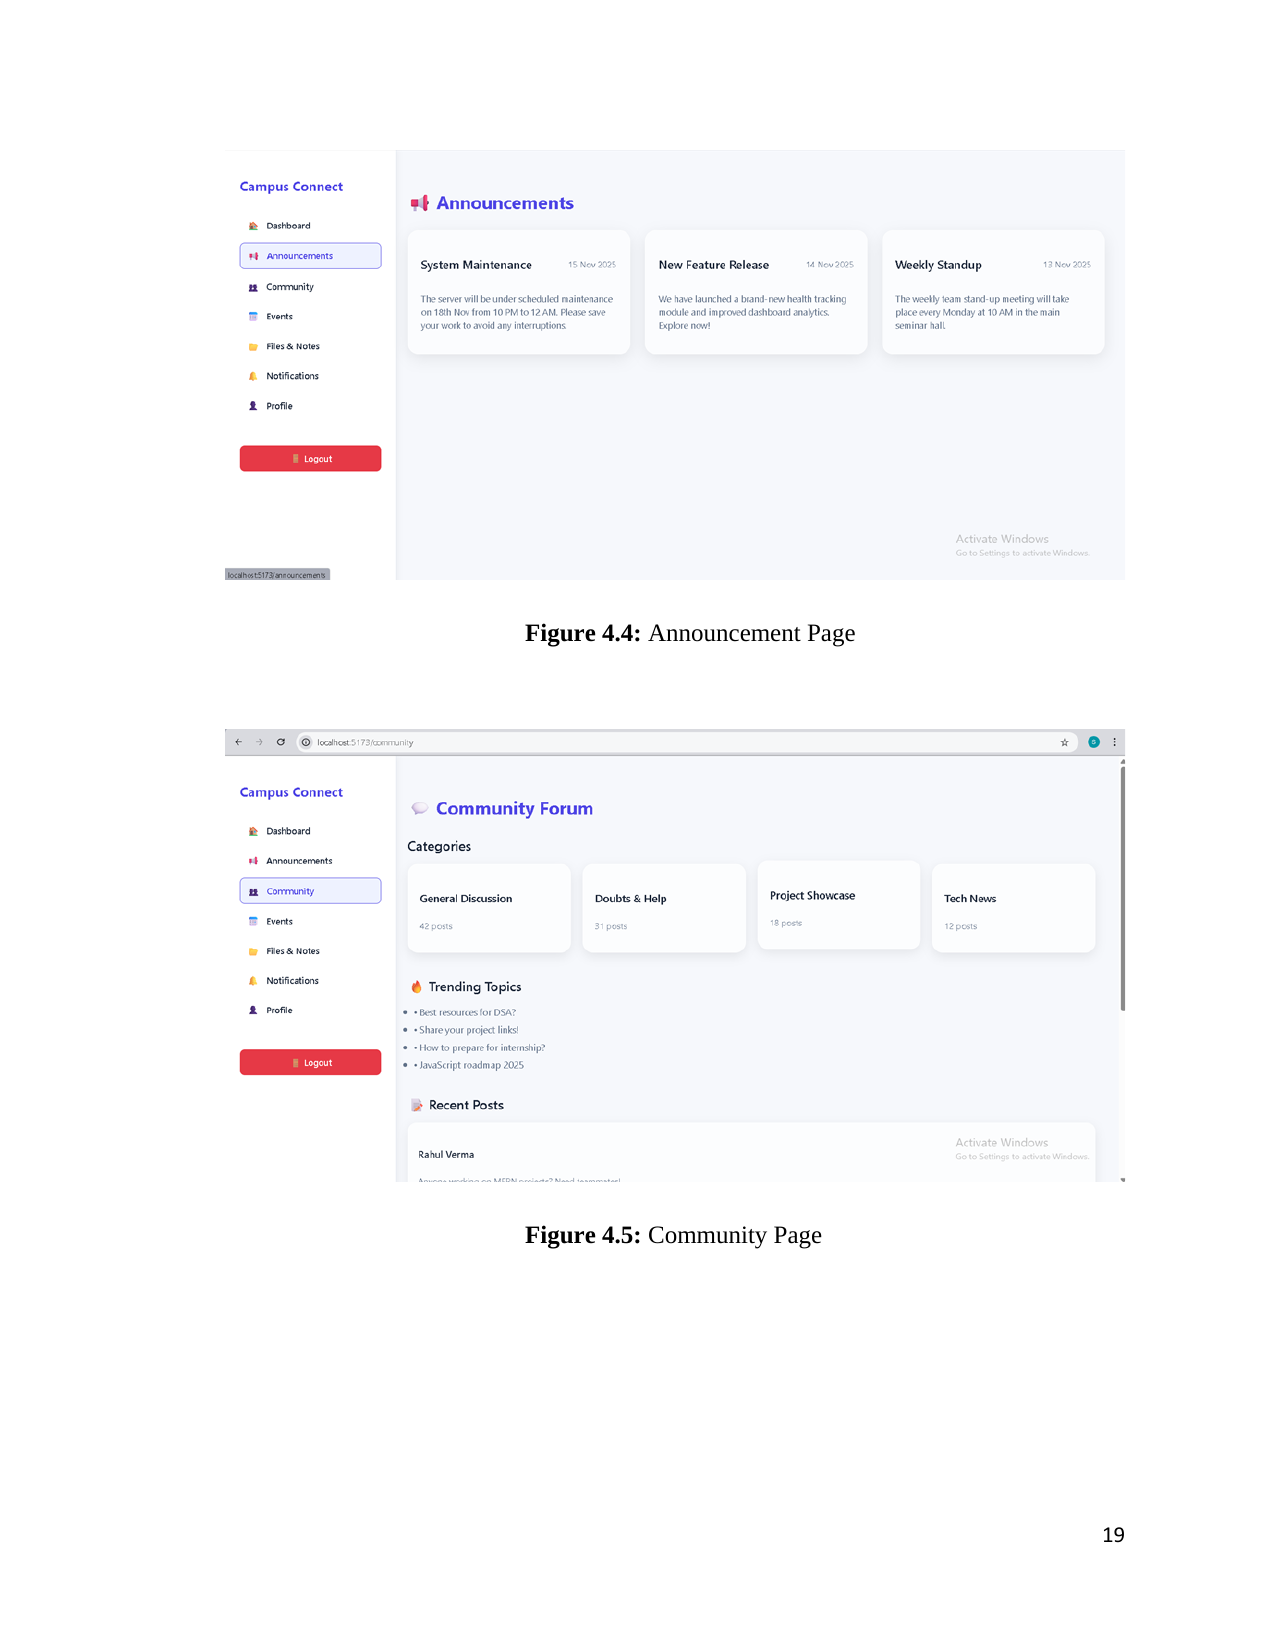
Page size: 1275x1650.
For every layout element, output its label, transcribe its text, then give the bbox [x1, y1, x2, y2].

picture [225, 150, 1125, 580]
text Figure 4.4: Announcement Page [450, 618, 1125, 647]
picture [225, 729, 1125, 1182]
text Figure 4.5: Community Page [450, 1220, 1125, 1249]
